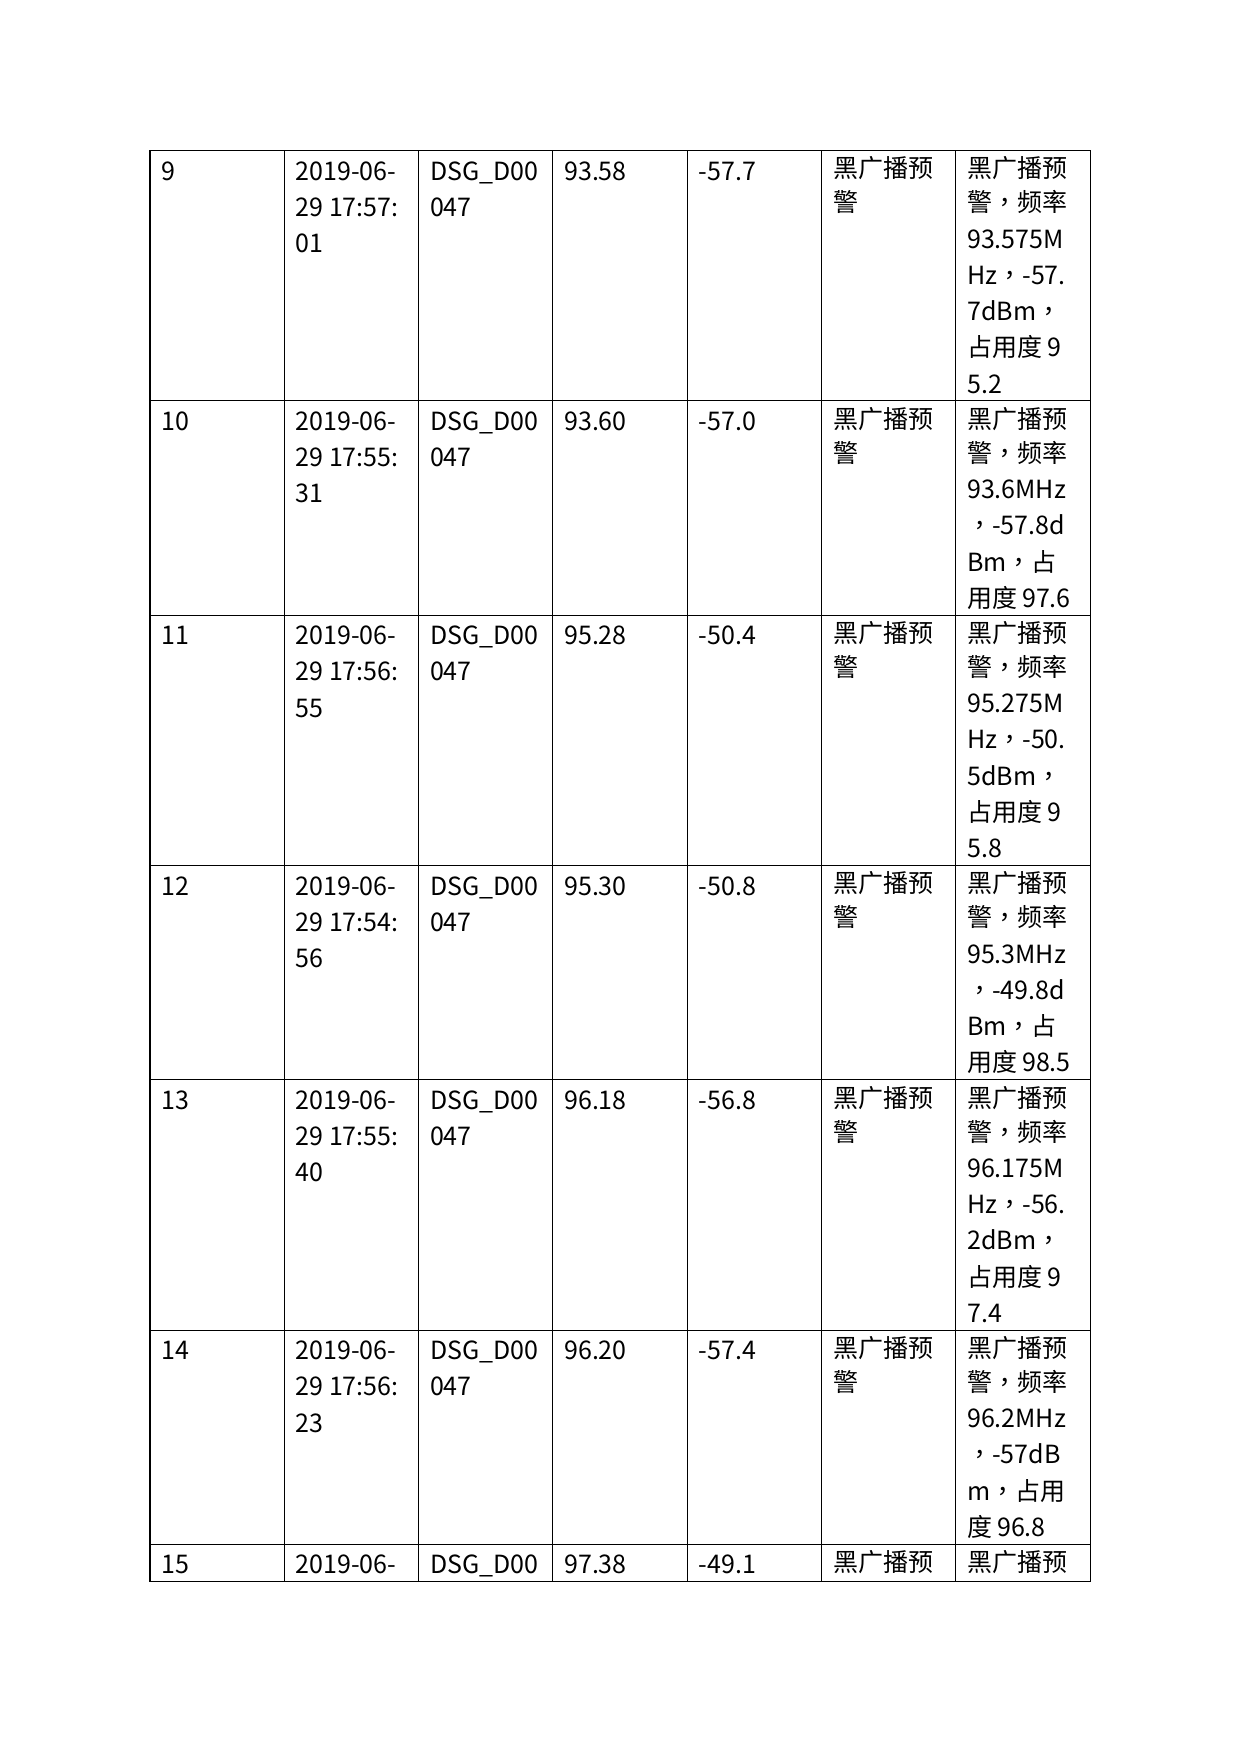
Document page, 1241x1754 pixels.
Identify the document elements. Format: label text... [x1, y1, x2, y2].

table_cell -57.7 [688, 151, 821, 400]
table_cell 黑广播预警，频率95.275MHz，-50.5dBm，占用度95.8 [956, 616, 1090, 865]
table_cell 97.38 [553, 1545, 687, 1581]
table_cell DSG_D00047 [419, 1080, 552, 1329]
table_cell 93.58 [553, 151, 687, 400]
table_cell 黑广播预警，频率96.175MHz，-56.2dBm，占用度97.4 [956, 1080, 1090, 1329]
table_cell 93.60 [553, 401, 687, 614]
table_cell 黑广播预警，频率93.6MHz，-57.8dBm，占用度97.6 [956, 401, 1090, 614]
table_cell -49.1 [688, 1545, 821, 1581]
table_cell 9 [151, 151, 284, 400]
table_cell 13 [151, 1080, 284, 1329]
table_cell 2019-06-29 17:55:31 [285, 401, 418, 614]
table_cell 2019-06-29 17:55:40 [285, 1080, 418, 1329]
table_cell 2019-06-29 17:57:01 [285, 151, 418, 400]
table_cell -56.8 [688, 1080, 821, 1329]
table_cell DSG_D00047 [419, 401, 552, 614]
table_cell -57.0 [688, 401, 821, 614]
table_cell -50.8 [688, 866, 821, 1079]
table_cell 12 [151, 866, 284, 1079]
table_cell 黑广播预警 [822, 401, 955, 614]
table_cell 黑广播预警 [822, 151, 955, 400]
table_cell 2019-06-29 17:54:56 [285, 866, 418, 1079]
table_cell -50.4 [688, 616, 821, 865]
table_cell DSG_D00047 [419, 866, 552, 1079]
table_cell 黑广播预警 [822, 616, 955, 865]
table_cell 95.30 [553, 866, 687, 1079]
table_cell 黑广播预警 [822, 1080, 955, 1329]
table_cell 11 [151, 616, 284, 865]
table_cell 黑广播预警，频率95.3MHz，-49.8dBm，占用度98.5 [956, 866, 1090, 1079]
table_cell 96.18 [553, 1080, 687, 1329]
table_cell 2019-06-29 17:56:23 [285, 1331, 418, 1544]
table_cell DSG_D00047 [419, 1545, 552, 1581]
table_cell 2019-06-29 17:56:55 [285, 616, 418, 865]
table_cell 96.20 [553, 1331, 687, 1544]
table_cell 黑广播预警 [822, 1331, 955, 1544]
table_cell DSG_D00047 [419, 616, 552, 865]
table_cell 10 [151, 401, 284, 614]
table_cell -57.4 [688, 1331, 821, 1544]
table_cell 黑广播预警 [822, 1545, 955, 1581]
table_cell DSG_D00047 [419, 151, 552, 400]
table_cell 95.28 [553, 616, 687, 865]
table_cell 2019-06-29 17:55:38 [285, 1545, 418, 1581]
table_cell 黑广播预警，频率96.2MHz，-57dBm，占用度96.8 [956, 1331, 1090, 1544]
table_cell 15 [151, 1545, 284, 1581]
table_cell 14 [151, 1331, 284, 1544]
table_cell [956, 1545, 1090, 1581]
table_cell 黑广播预警 [822, 866, 955, 1079]
table_cell DSG_D00047 [419, 1331, 552, 1544]
table_cell 黑广播预警，频率93.575MHz，-57.7dBm，占用度95.2 [956, 151, 1090, 400]
